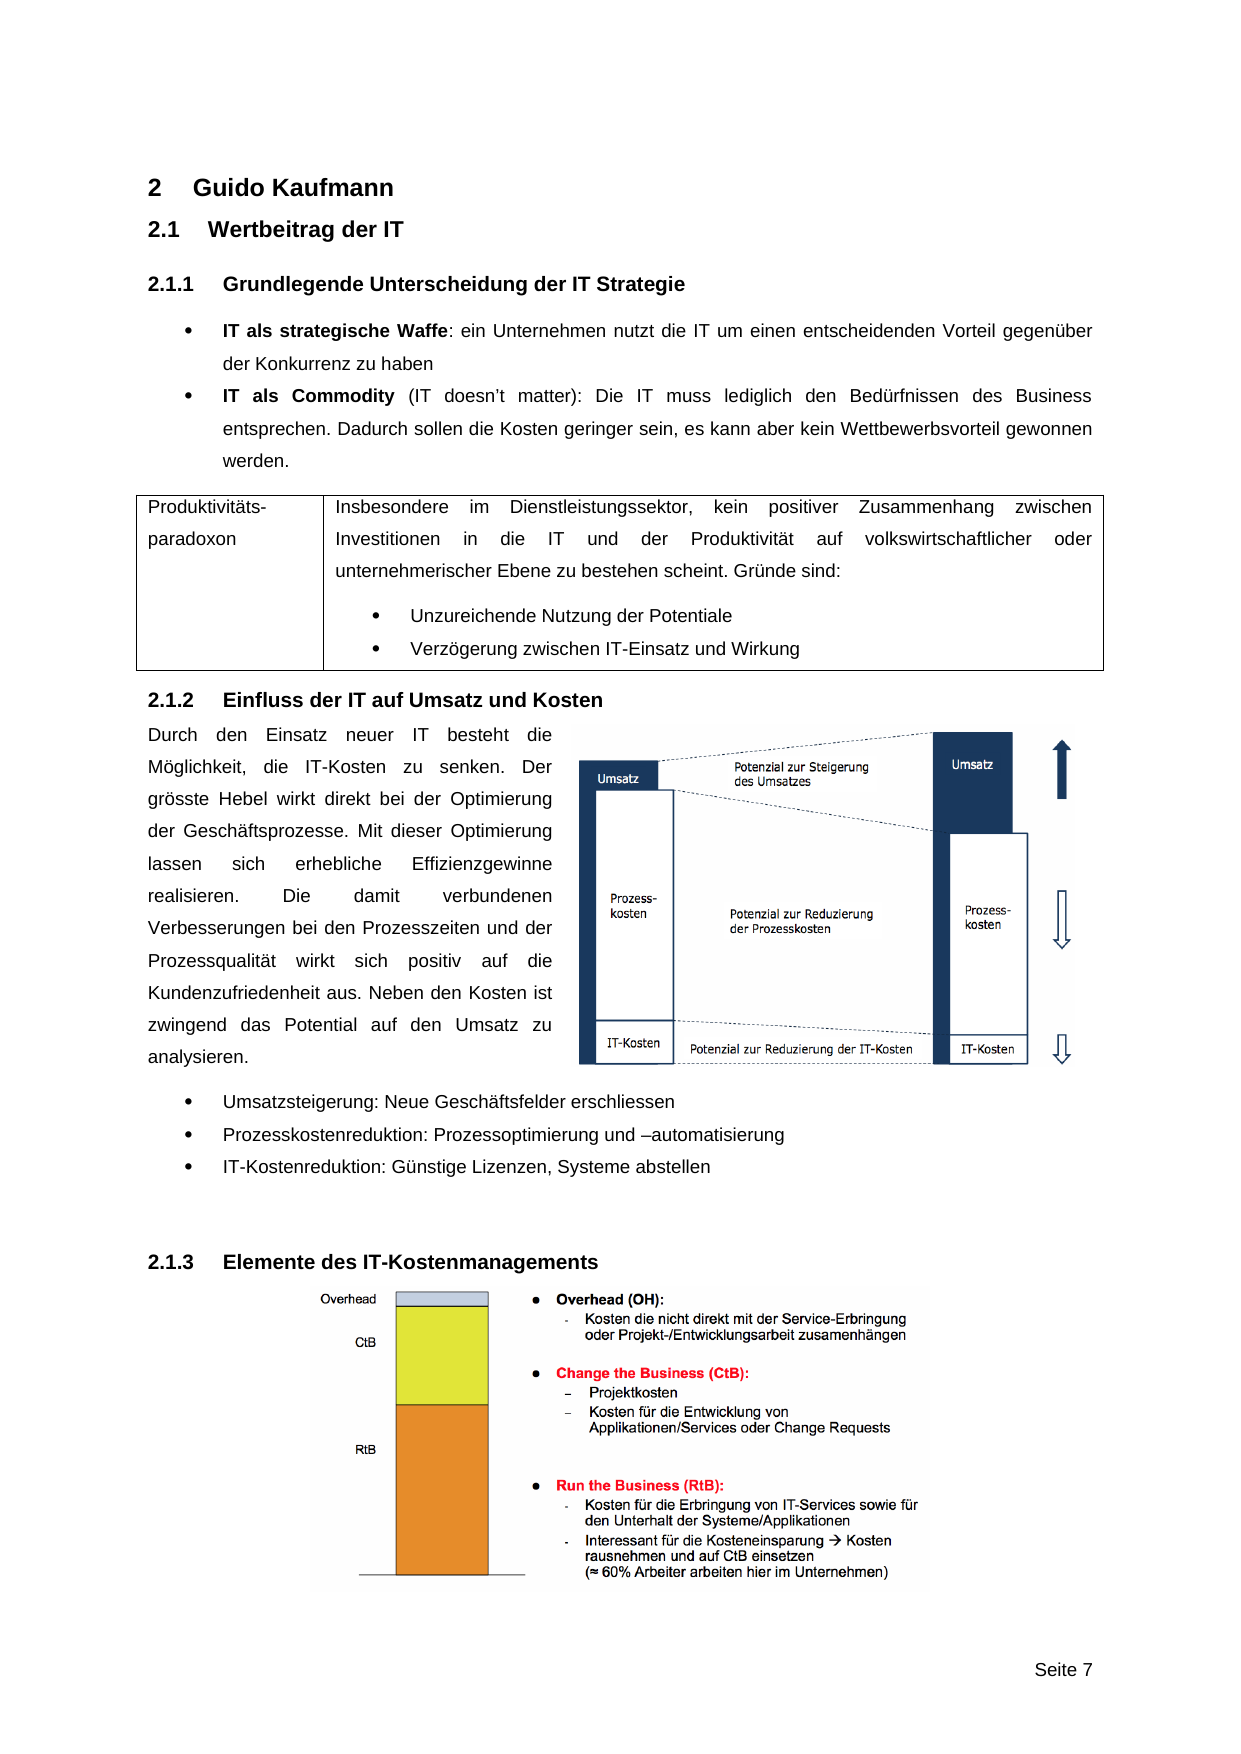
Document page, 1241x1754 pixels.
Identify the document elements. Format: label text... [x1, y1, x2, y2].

list IT als Commodity (IT doesn’t matter): Die IT muss lediglich den Bedürfnissen des Business entsprechen. Dadurch sollen die Kosten geringer sein, es kann aber kein Wettbewerbsvorteil gewonnen werden. [185, 385, 1093, 471]
picture [310, 1286, 930, 1592]
list Umsatzsteigerung: Neue Geschäftsfelder erschliessen [185, 1091, 1093, 1113]
subtitle Guido Kaufmann [148, 173, 1093, 201]
subtitle Wertbeitrag der IT [148, 216, 1093, 242]
list IT-Kostenreduktion: Günstige Lizenzen, Systeme abstellen [185, 1156, 1093, 1178]
table_header Produktivitäts-paradoxon [137, 496, 323, 670]
table_header Insbesondere im Dienstleistungssektor, kein positiver Zusammenhang zwischen Investitionen in die IT und der Produktivität auf volkswirtschaftlicher oder unternehmerischer Ebene zu bestehen scheint. Gründe sind: Unzureichende Nutzung der Potentiale Verzögerung zwischen IT-Einsatz und Wirkung [324, 496, 1103, 670]
subtitle Elemente des IT-Kostenmanagements [148, 1250, 1093, 1274]
picture [570, 724, 1074, 1066]
subtitle Einfluss der IT auf Umsatz und Kosten [148, 687, 1093, 711]
list Prozesskostenreduktion: Prozessoptimierung und –automatisierung [185, 1124, 1093, 1145]
subtitle Grundlegende Unterscheidung der IT Strategie [148, 272, 1093, 296]
list IT als strategische Waffe: ein Unternehmen nutzt die IT um einen entscheidenden Vorteil gegenüber der Konkurrenz zu haben [185, 320, 1093, 374]
